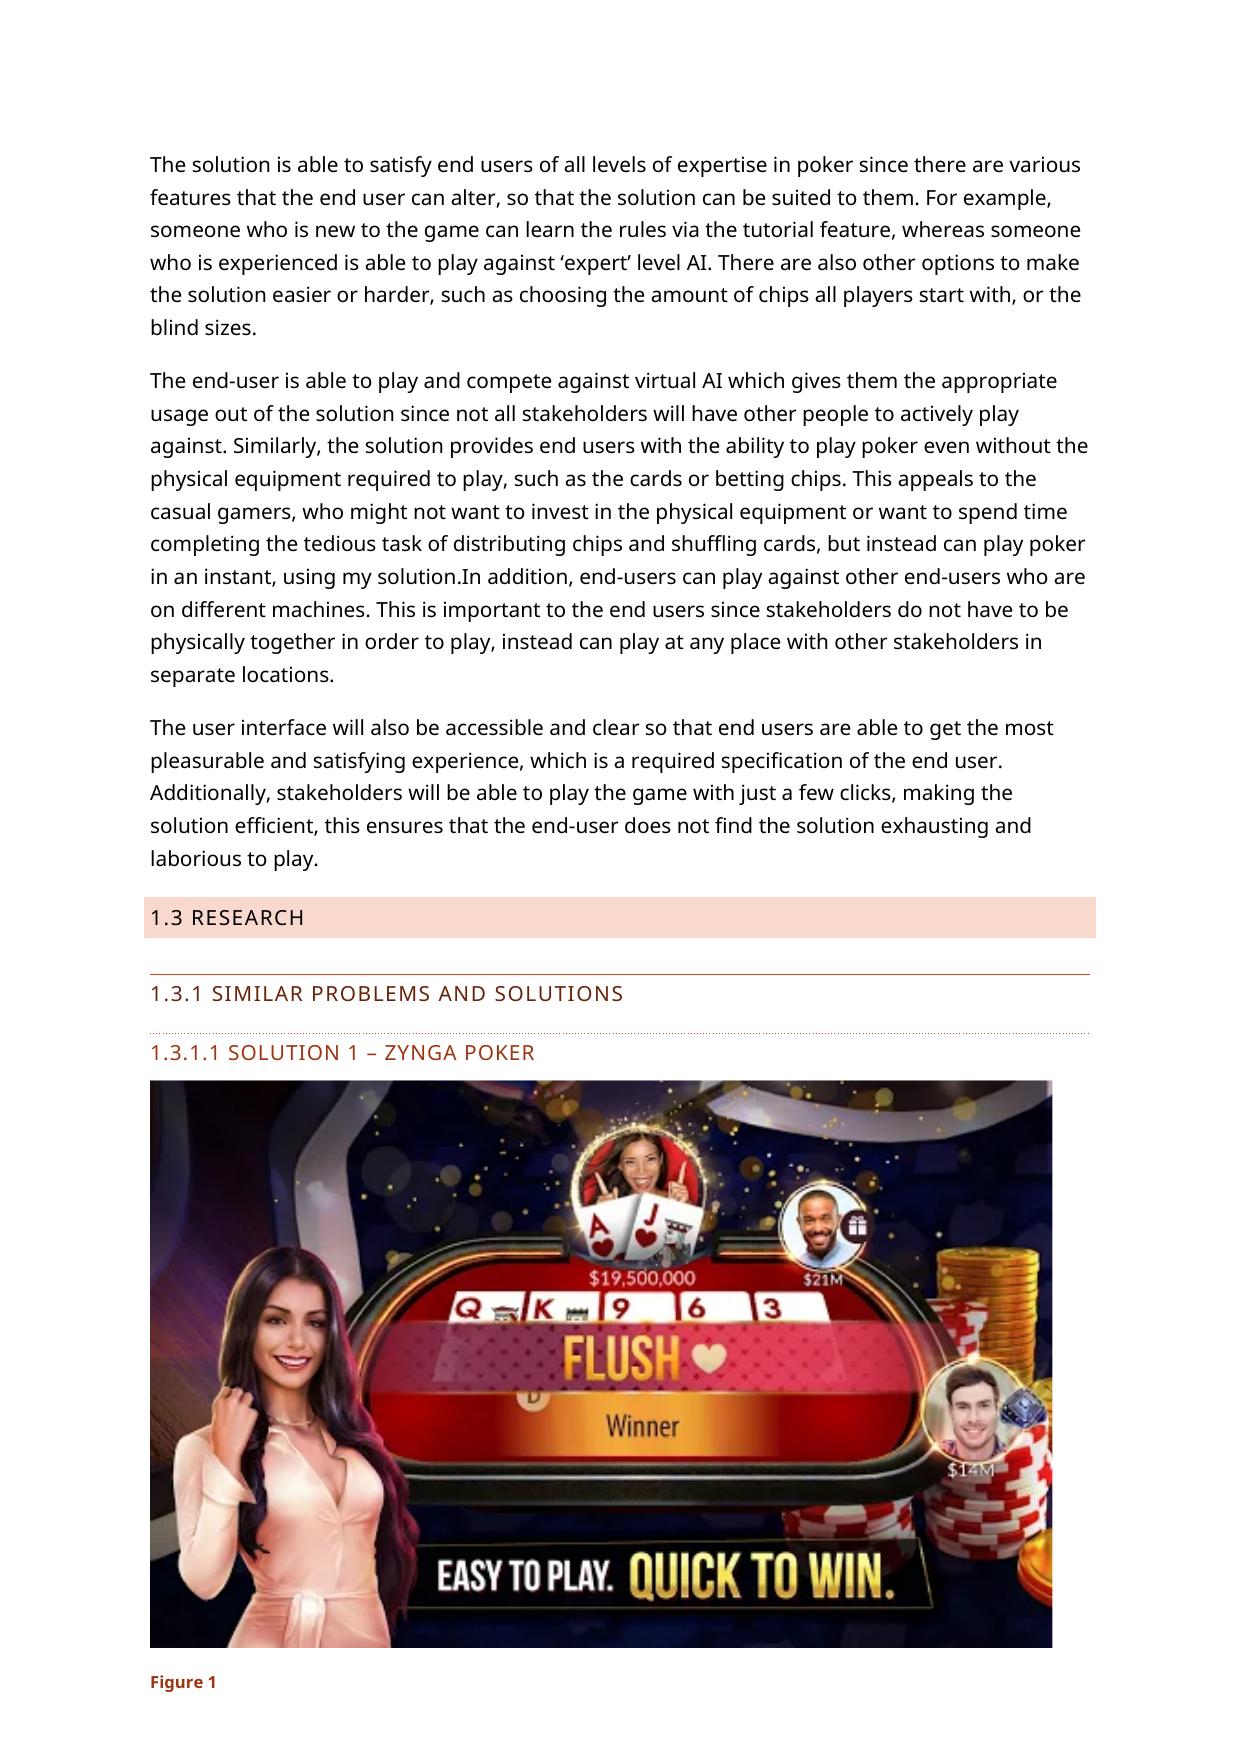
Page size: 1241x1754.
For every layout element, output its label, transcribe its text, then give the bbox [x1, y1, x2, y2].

subtitle 1.3 Research [150, 904, 1090, 932]
text The solution is able to satisfy end users of all levels of expertise in poker since there are various features that the end user can alter, so that the solution can be suited to them. For example, someone who is new to the game can learn the rules via the tutorial feature, whereas someone who is experienced is able to play against ‘expert’ level AI. There are also other options to make the solution easier or harder, such as choosing the amount of chips all players start with, or the blind sizes. [150, 150, 1090, 341]
subtitle 1.3.1 Similar problems and solutions [150, 975, 1090, 1008]
text The end-user is able to play and compete against virtual AI which gives them the appropriate usage out of the solution since not all stakeholders will have other people to actively play against. Similarly, the solution provides end users with the ability to play poker even without the physical equipment required to play, such as the cards or betting chips. This appeals to the casual gamers, who might not want to invest in the physical equipment or want to spend time completing the tedious task of distributing chips and shuffling cards, but instead can play poker in an instant, using my solution.In addition, end-users can play against other end-users who are on different machines. This is important to the end users since stakeholders do not have to be physically together in order to play, instead can play at any place with other stakeholders in separate locations. [150, 366, 1090, 688]
picture [150, 1080, 1053, 1648]
subtitle 1.3.1.1 Solution 1 – Zynga Poker [150, 1033, 1090, 1067]
text The user interface will also be accessible and clear so that end users are able to get the most pleasurable and satisfying experience, which is a required specification of the end user. Additionally, stakeholders will be able to play the game with just a few clicks, making the solution efficient, this ensures that the end-user does not find the solution exhausting and laborious to play. [150, 713, 1090, 872]
